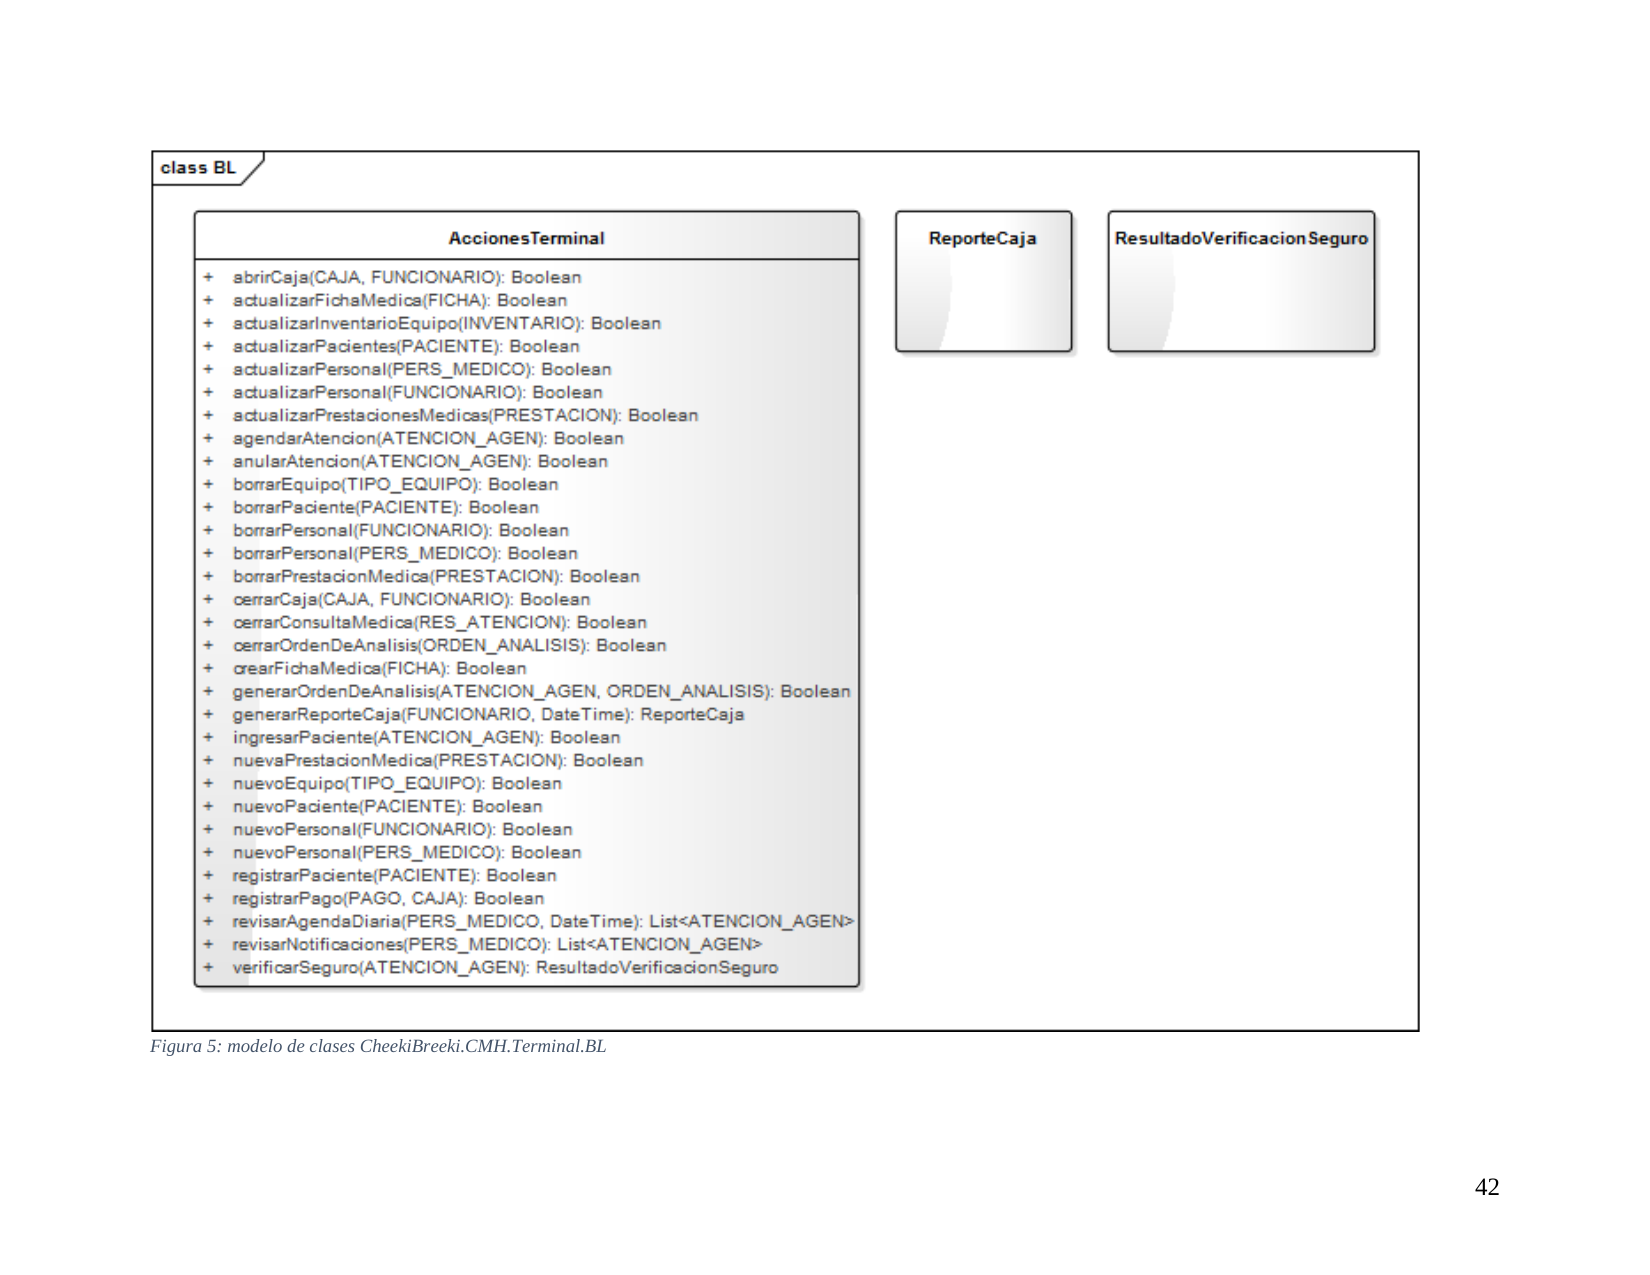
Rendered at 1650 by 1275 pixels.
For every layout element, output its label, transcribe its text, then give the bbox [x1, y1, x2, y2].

text Figura 5: modelo de clases CheekiBreeki.CMH.Terminal.BL [150, 1034, 1500, 1056]
picture [150, 150, 1420, 1032]
